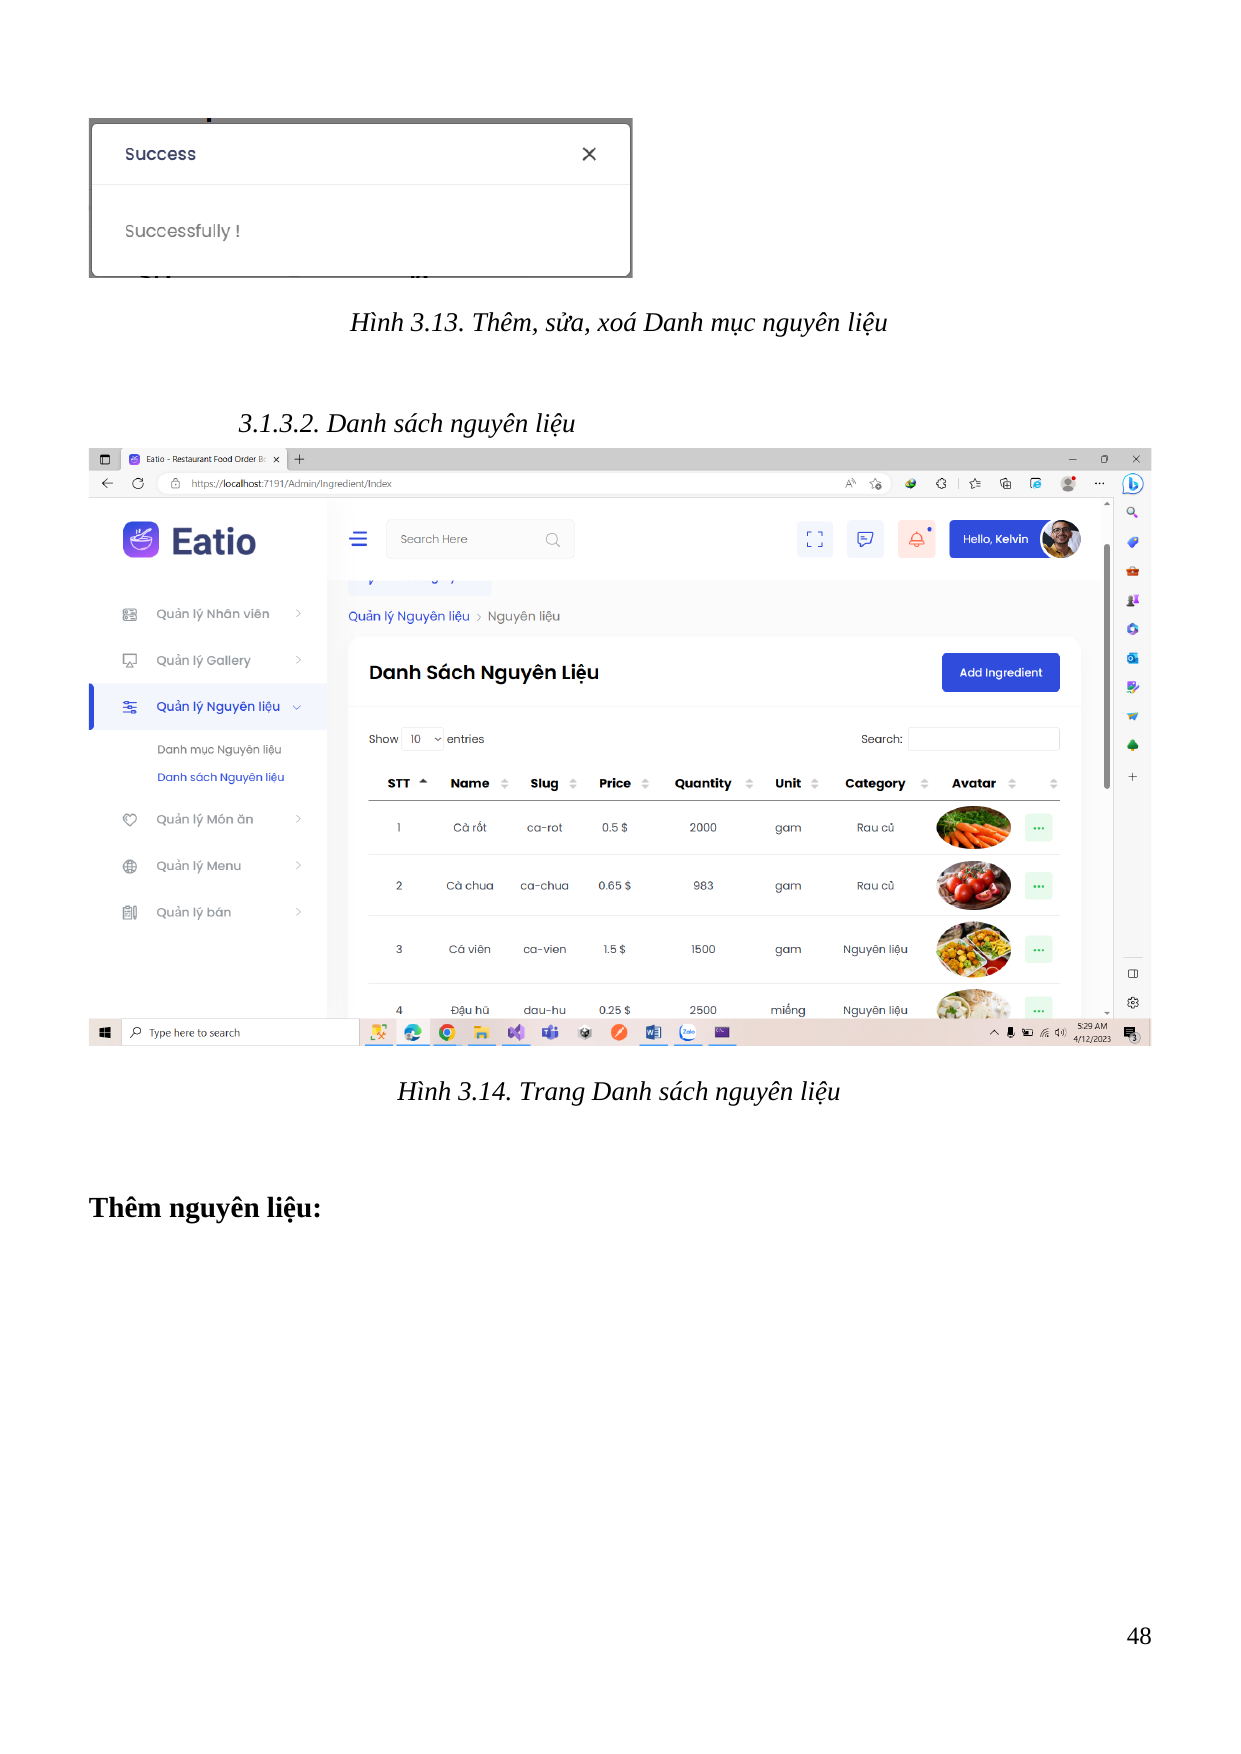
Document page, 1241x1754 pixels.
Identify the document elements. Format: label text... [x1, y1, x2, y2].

subtitle 3.1.3.2. Danh sách nguyên liệu [164, 407, 1152, 438]
picture [88, 448, 1152, 1046]
subtitle Hình 3.13. Thêm, sửa, xoá Danh mục nguyên liệu [89, 306, 1152, 337]
text Thêm nguyên liệu: [89, 1190, 1152, 1224]
subtitle Hình 3.14. Trang Danh sách nguyên liệu [89, 1075, 1152, 1106]
picture [88, 118, 633, 278]
